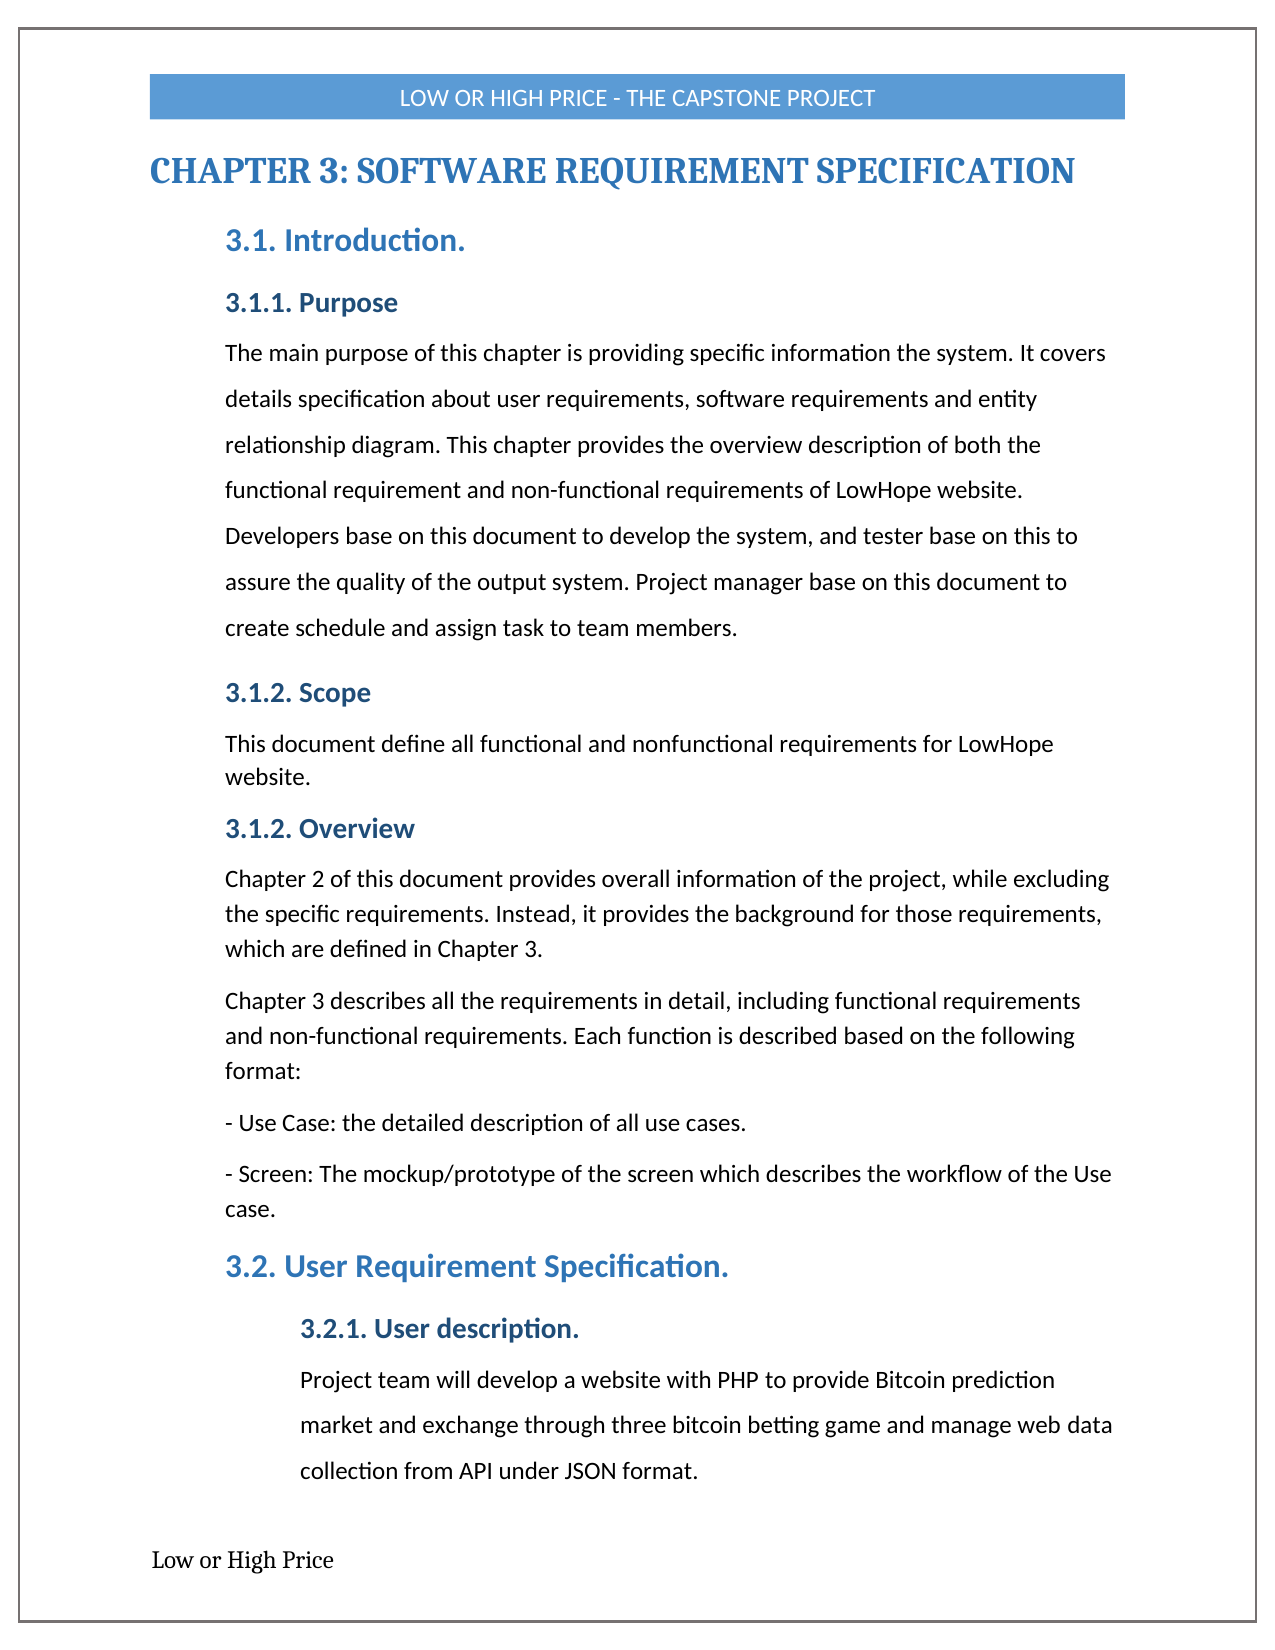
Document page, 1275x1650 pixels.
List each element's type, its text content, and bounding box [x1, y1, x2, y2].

subtitle 3.1.1. Purpose [150, 284, 1125, 320]
text Chapter 3 describes all the requirements in detail, including functional requirements and non-functional requirements. Each function is described based on the following format: [225, 985, 1125, 1086]
subtitle 3.2.1. User description. [225, 1311, 1125, 1346]
text - Screen: The mockup/prototype of the screen which describes the workflow of the Use case. [225, 1159, 1125, 1224]
text Chapter 2 of this document provides overall information of the project, while excluding the specific requirements. Instead, it provides the background for those requirements, which are defined in Chapter 3. [225, 864, 1125, 964]
subtitle 3.1.2. Scope [150, 674, 1125, 710]
subtitle 3.1.2. Overview [150, 810, 1125, 846]
subtitle 3.1. Introduction. [150, 219, 1125, 259]
text This document define all functional and nonfunctional requirements for LowHope website. [225, 728, 1125, 791]
subtitle CHAPTER 3: SOFTWARE REQUIREMENT SPECIFICATION [150, 150, 1125, 193]
text - Use Case: the detailed description of all use cases. [225, 1107, 1125, 1137]
subtitle 3.2. User Requirement Specification. [150, 1245, 1125, 1286]
text Project team will develop a website with PHP to provide Bitcoin prediction market and exchange through three bitcoin betting game and manage web data collection from API under JSON format. [300, 1364, 1125, 1486]
text The main purpose of this chapter is providing specific information the system. It covers details specification about user requirements, software requirements and entity relationship diagram. This chapter provides the overview description of both the functional requirement and non-functional requirements of LowHope website. Developers base on this document to develop the system, and tester base on this to assure the quality of the output system. Project manager base on this document to create schedule and assign task to team members. [225, 337, 1125, 642]
